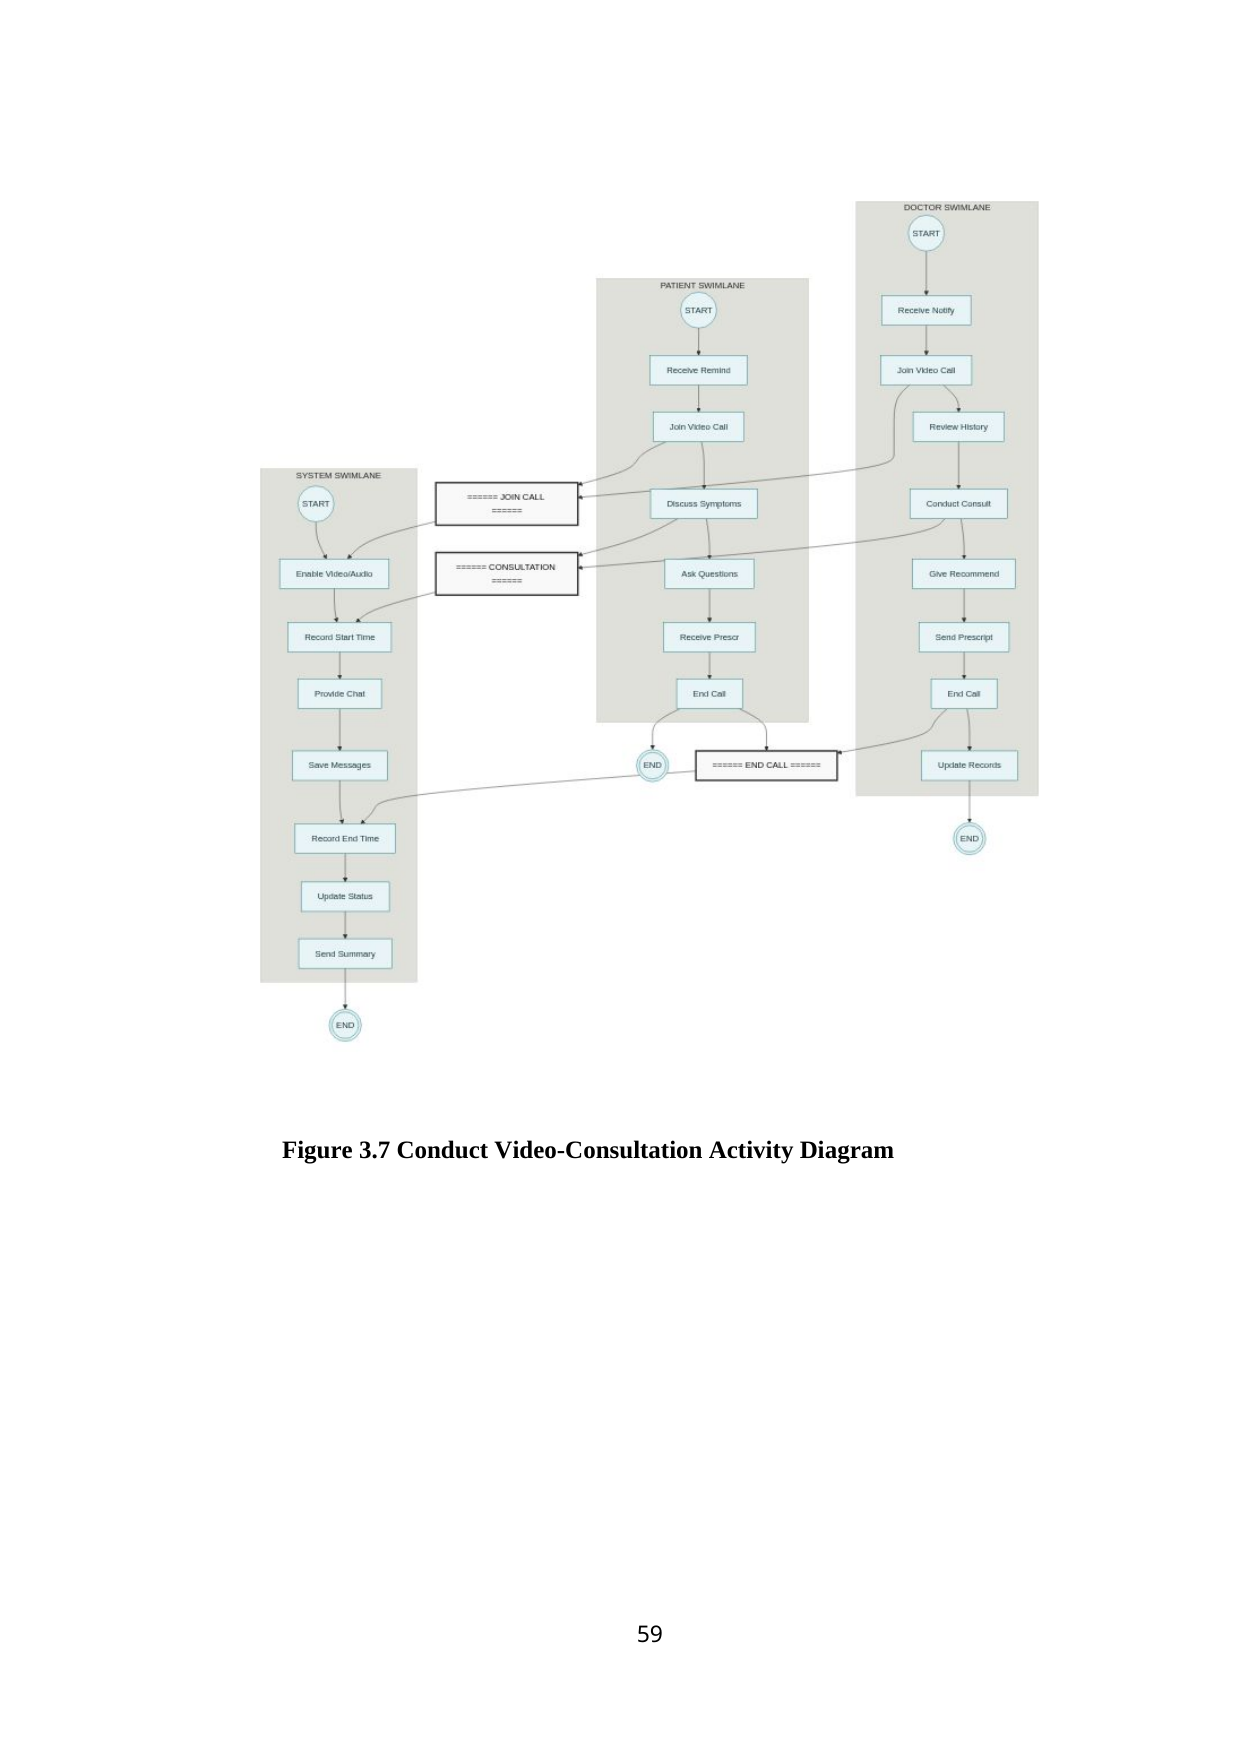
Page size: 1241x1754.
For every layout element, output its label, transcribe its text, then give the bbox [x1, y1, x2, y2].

text Figure 3.7 Conduct Video-Consultation Activity Diagram [207, 1135, 1092, 1164]
picture [206, 147, 1093, 1096]
